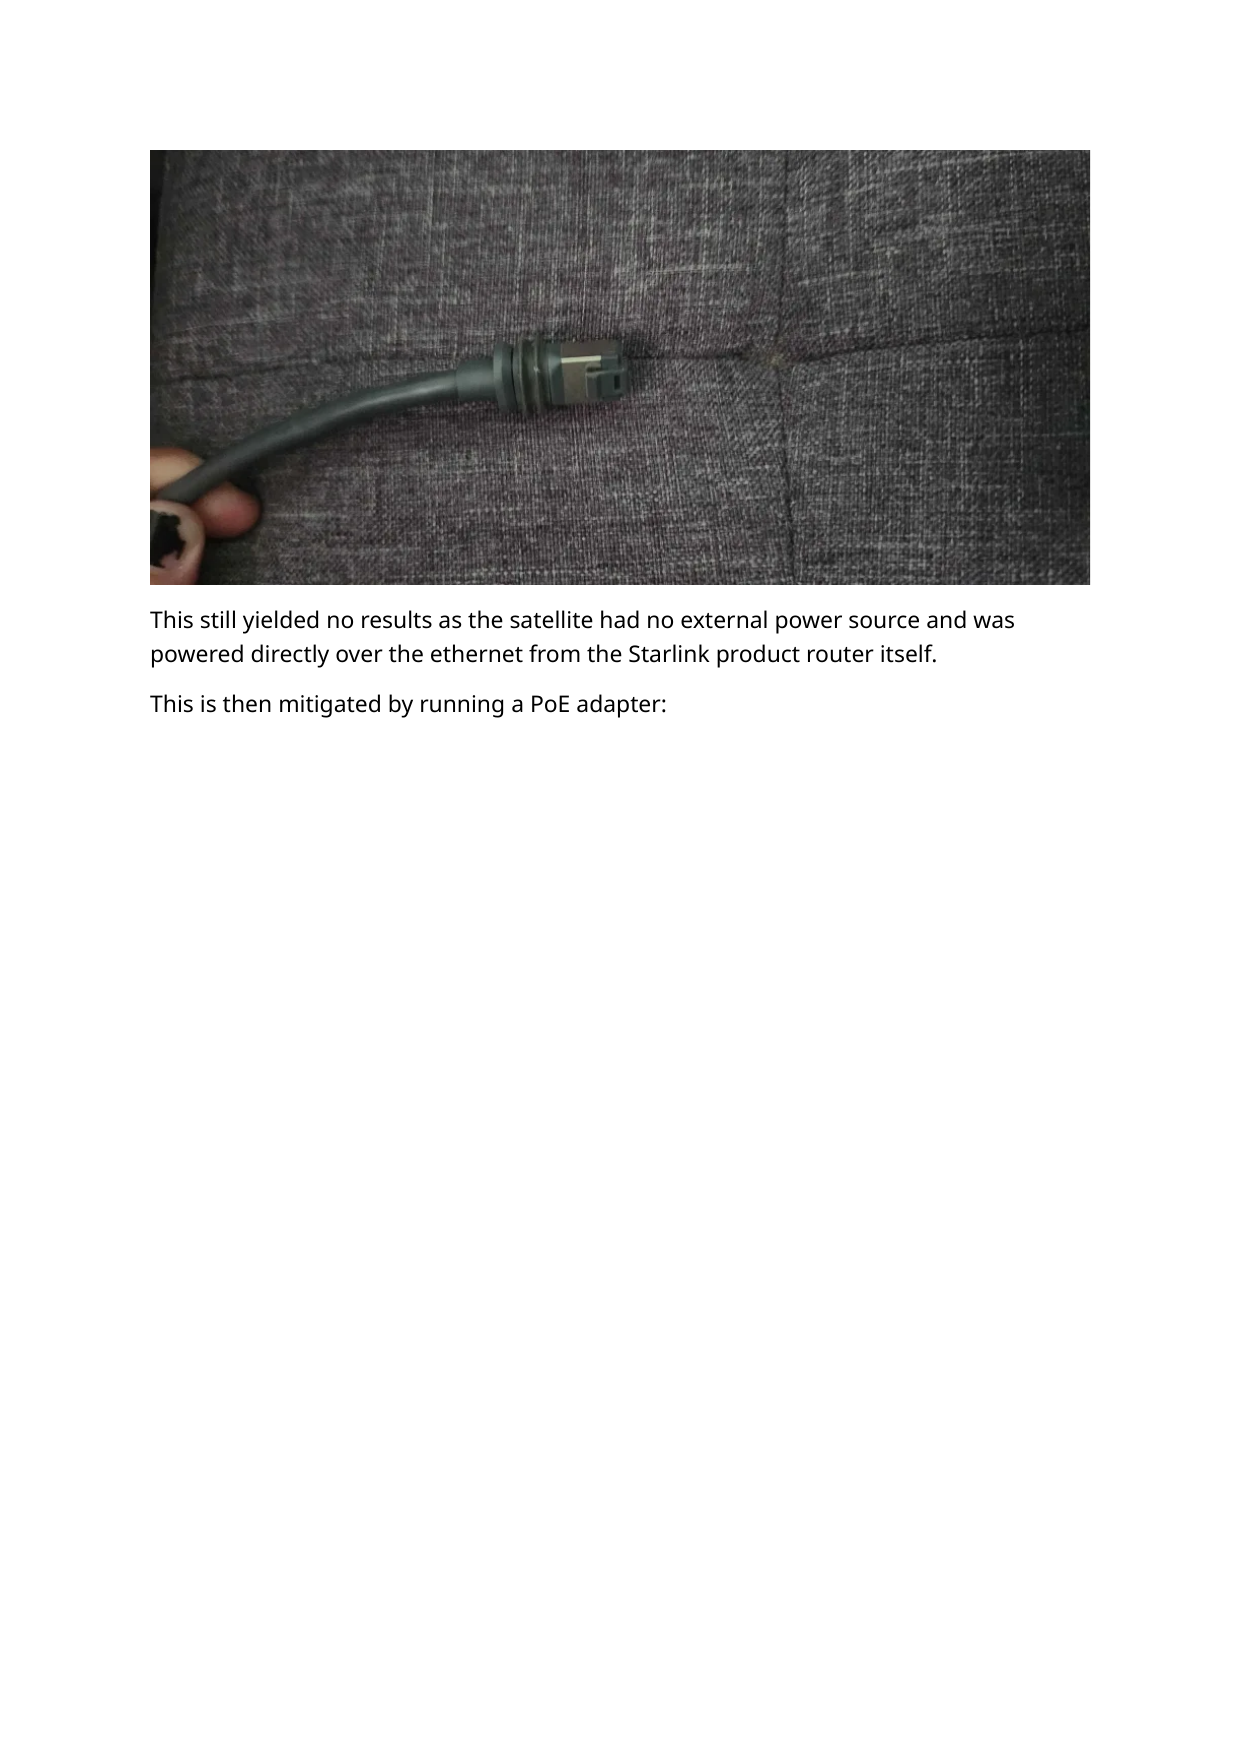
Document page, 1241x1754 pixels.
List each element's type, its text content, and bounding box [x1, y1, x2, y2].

text This still yielded no results as the satellite had no external power source and was powered directly over the ethernet from the Starlink product router itself. [150, 604, 1090, 669]
text This is then mitigated by running a PoE adapter: [150, 688, 1090, 719]
picture [150, 150, 1091, 585]
